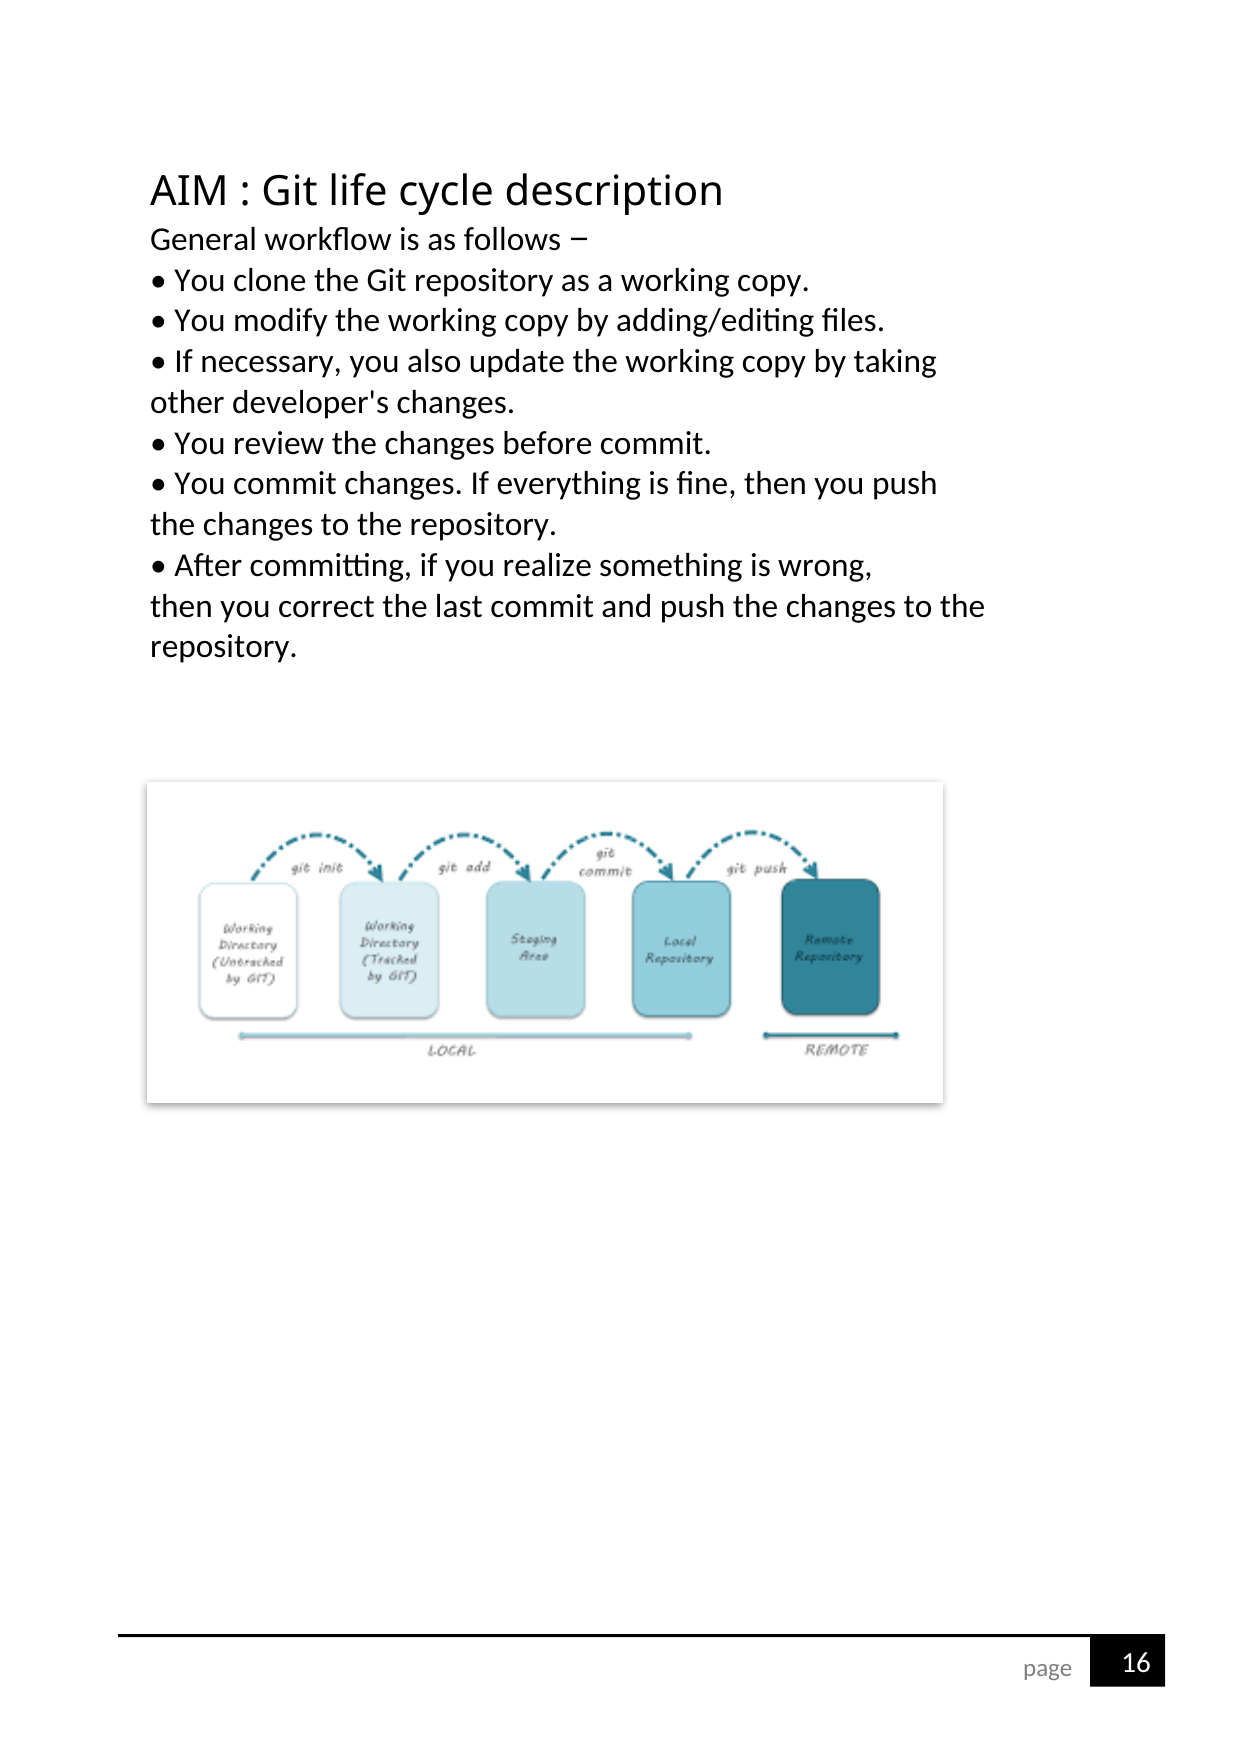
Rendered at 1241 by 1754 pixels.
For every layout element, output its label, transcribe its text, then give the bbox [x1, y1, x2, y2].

picture [178, 813, 911, 1071]
text AIM : Git life cycle description [150, 161, 1090, 218]
text General workflow is as follows − • You clone the Git repository as a working copy. • You modify the working copy by adding/editing files. • If necessary, you also update the working copy by taking [150, 218, 1090, 381]
text other developer's changes. • You review the changes before commit. • You commit changes. If everything is fine, then you push [150, 381, 1090, 503]
text then you correct the last commit and push the changes to the repository. [150, 584, 1090, 666]
text the changes to the repository. • After committing, if you realize something is wrong, [150, 503, 1090, 584]
